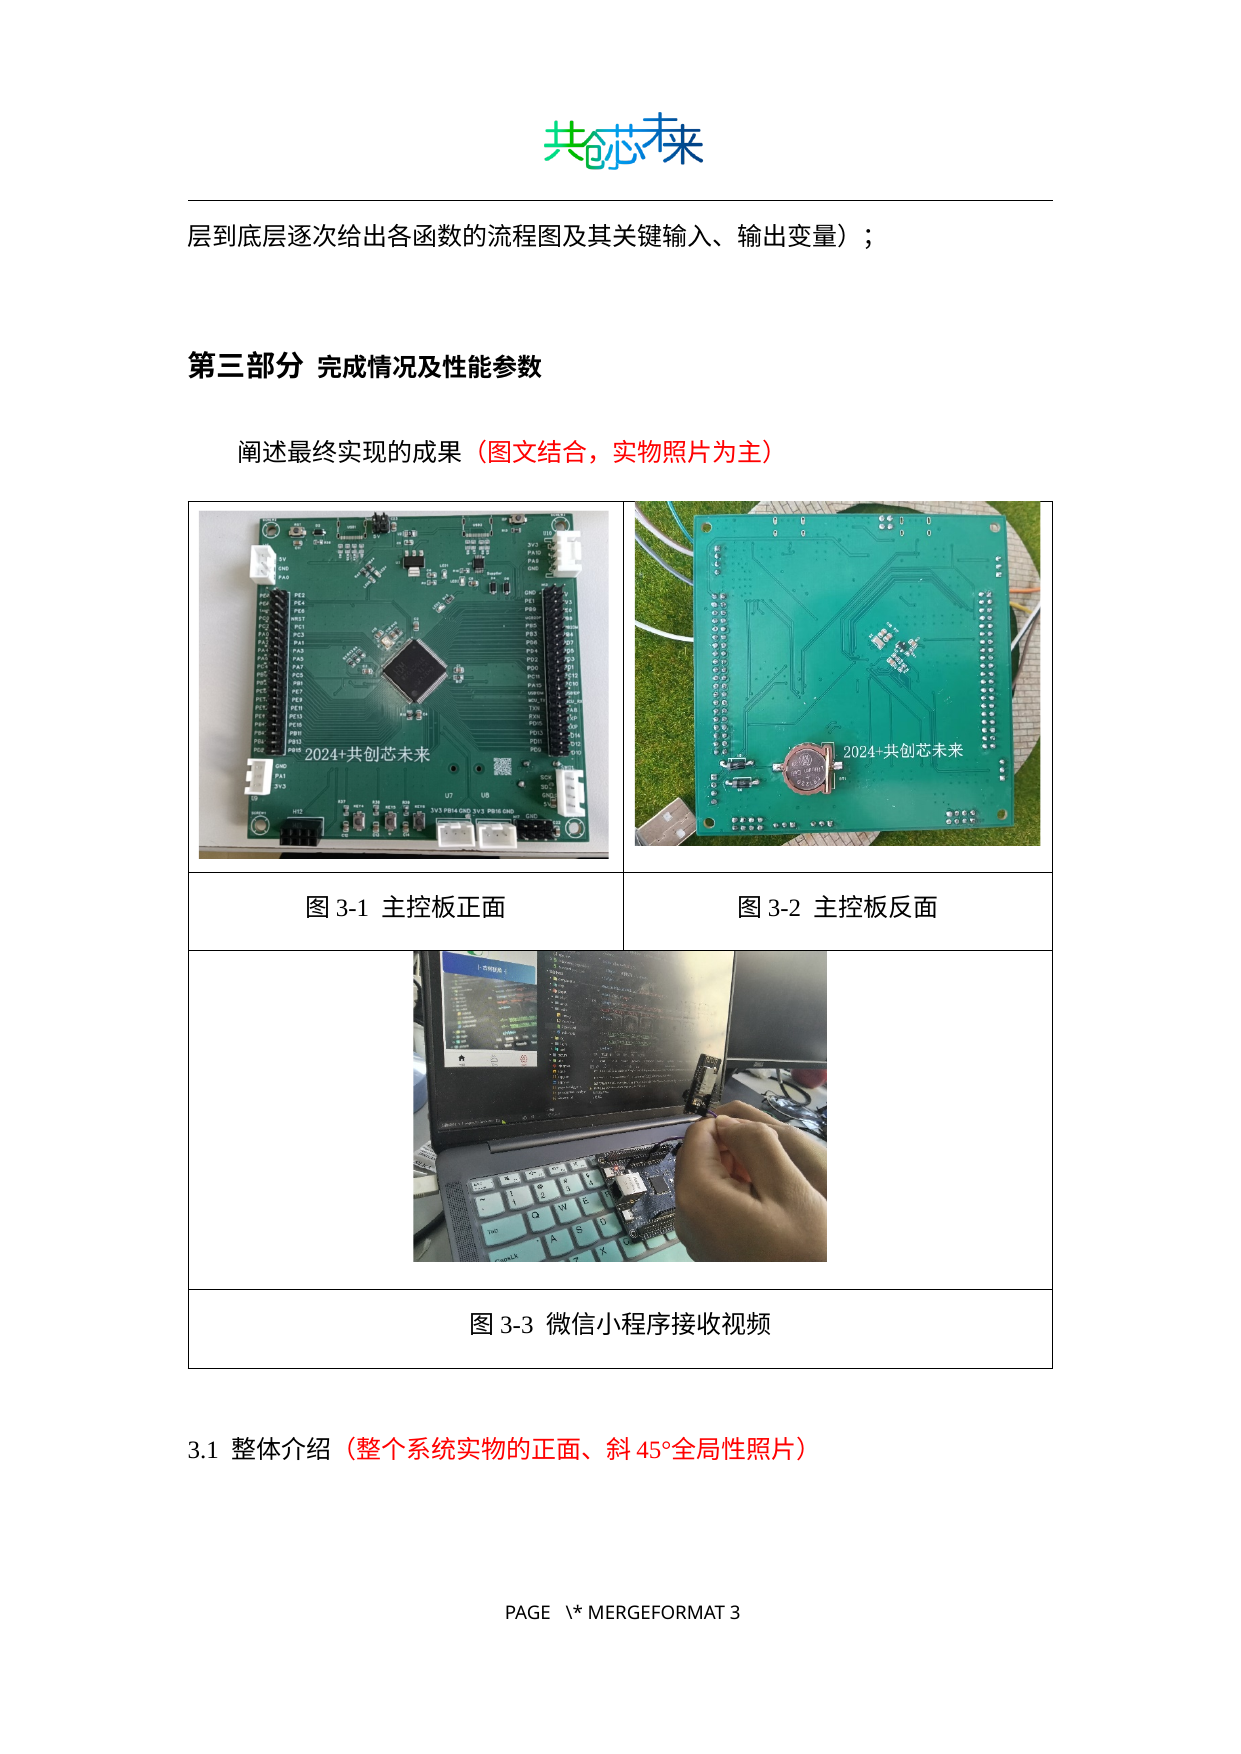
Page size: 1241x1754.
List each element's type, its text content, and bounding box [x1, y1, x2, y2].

table_header [624, 502, 1052, 872]
picture [198, 511, 609, 859]
list 整体介绍（整个系统实物的正面、斜45°全局性照片） [187, 1415, 1053, 1480]
picture [413, 951, 827, 1262]
picture [510, 88, 730, 198]
text 阐述最终实现的成果（图文结合，实物照片为主） [187, 418, 1053, 483]
table_cell 图 3-3 微信小程序接收视频 [189, 1290, 1052, 1367]
picture [634, 501, 1041, 846]
table_cell 图 3-2 主控板反面 [624, 873, 1052, 950]
table_cell [189, 951, 1052, 1289]
table_cell 图 3-1 主控板正面 [189, 873, 623, 950]
text 2.3.2 软件各模块介绍（根据总体框图，给出各模块的具体设计说明。从顶层到底层逐次给出各函数的流程图及其关键输入、输出变量）； [187, 202, 1053, 267]
text 第三部分 完成情况及性能参数 [187, 332, 1053, 397]
table_header [189, 502, 623, 872]
